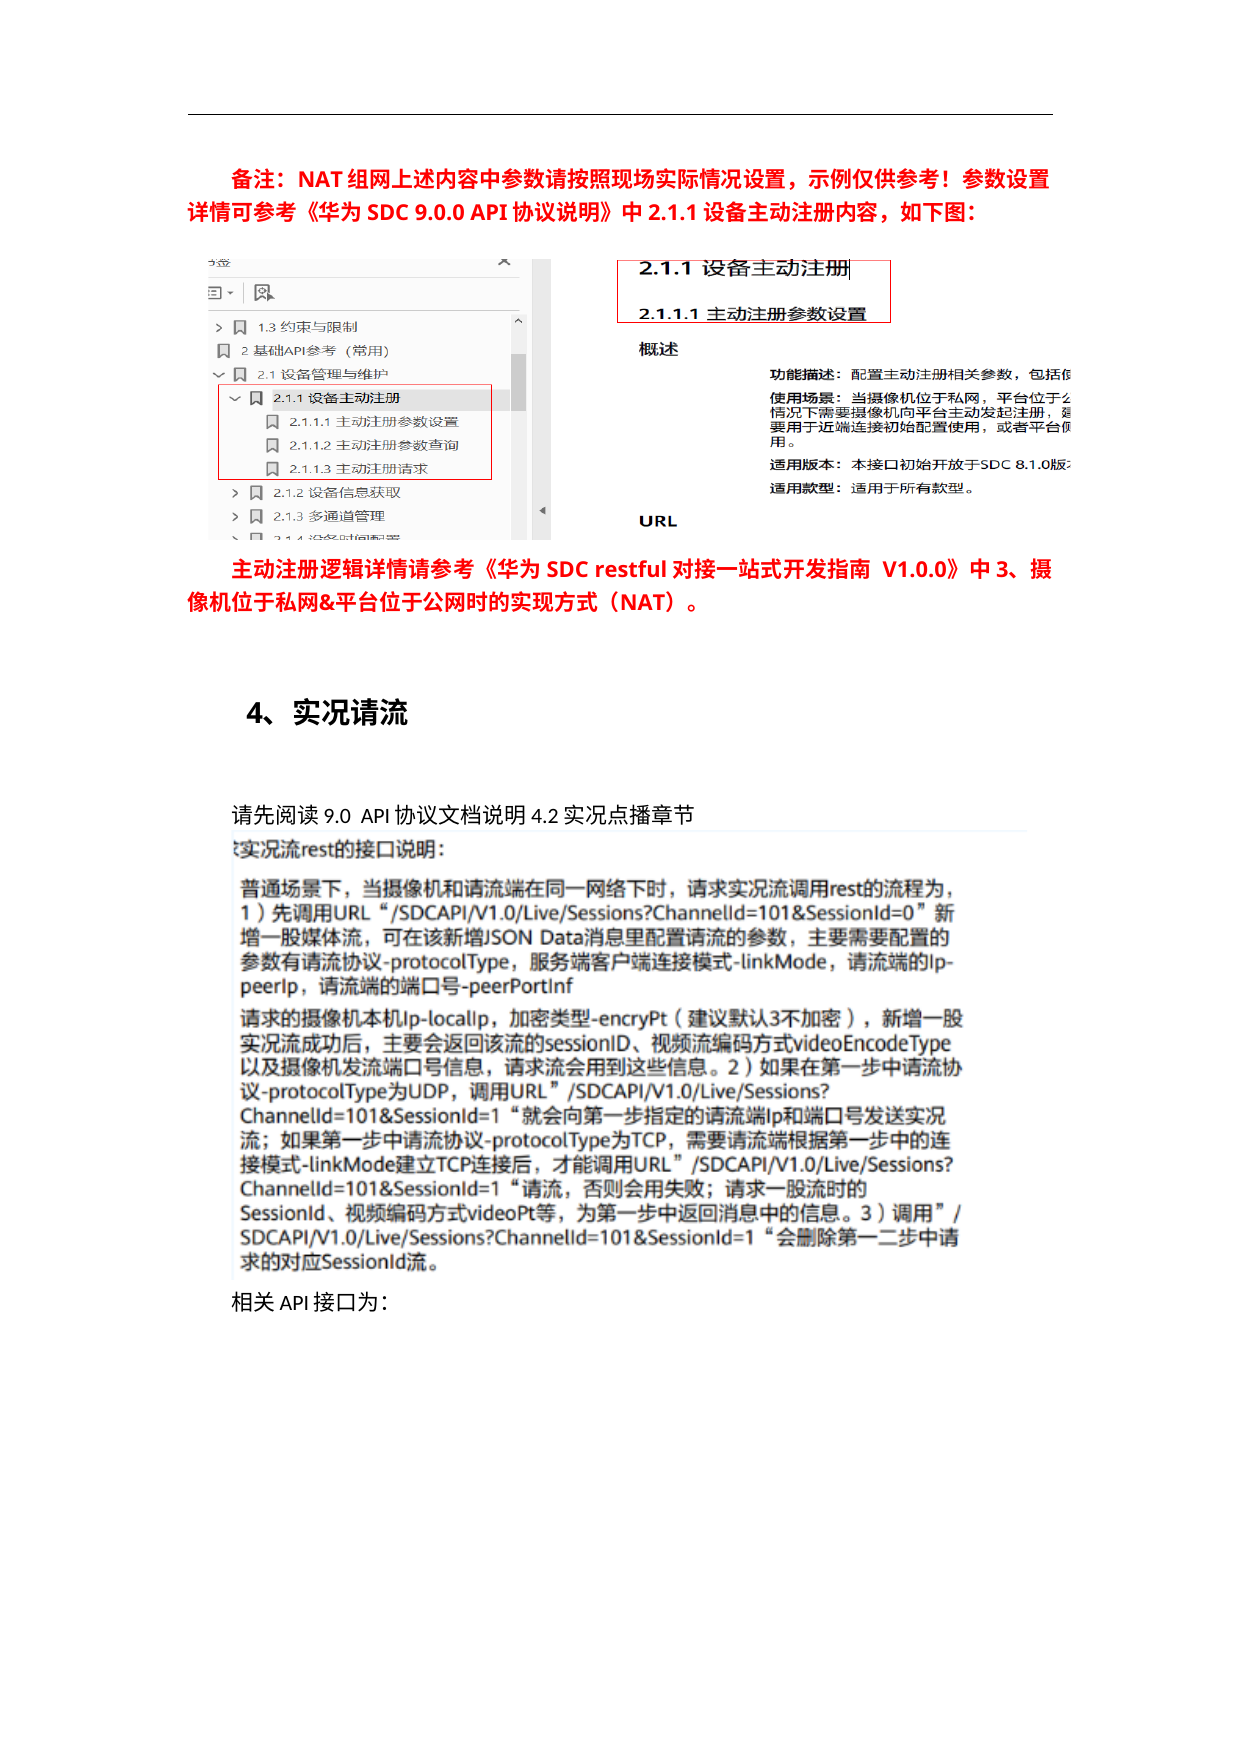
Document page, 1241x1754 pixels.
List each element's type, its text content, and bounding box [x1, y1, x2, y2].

text 主动注册逻辑详情请参考《华为SDC restful对接一站式开发指南 V1.0.0》中3、摄像机位于私网&平台位于公网时的实现方式（NAT）。 [187, 552, 1053, 617]
text 请先阅读9.0 API协议文档说明 4.2 实况点播章节 [187, 797, 1053, 830]
picture [208, 259, 1071, 540]
text 相关API接口为： [187, 1285, 1053, 1317]
picture [231, 830, 1028, 1280]
subtitle 4、实况请流 [187, 679, 1053, 744]
text 备注：NAT组网上述内容中参数请按照现场实际情况设置，示例仅供参考！参数设置详情可参考《华为SDC 9.0.0 API协议说明》中2.1.1 设备主动注册内容，如下图： [187, 162, 1053, 227]
